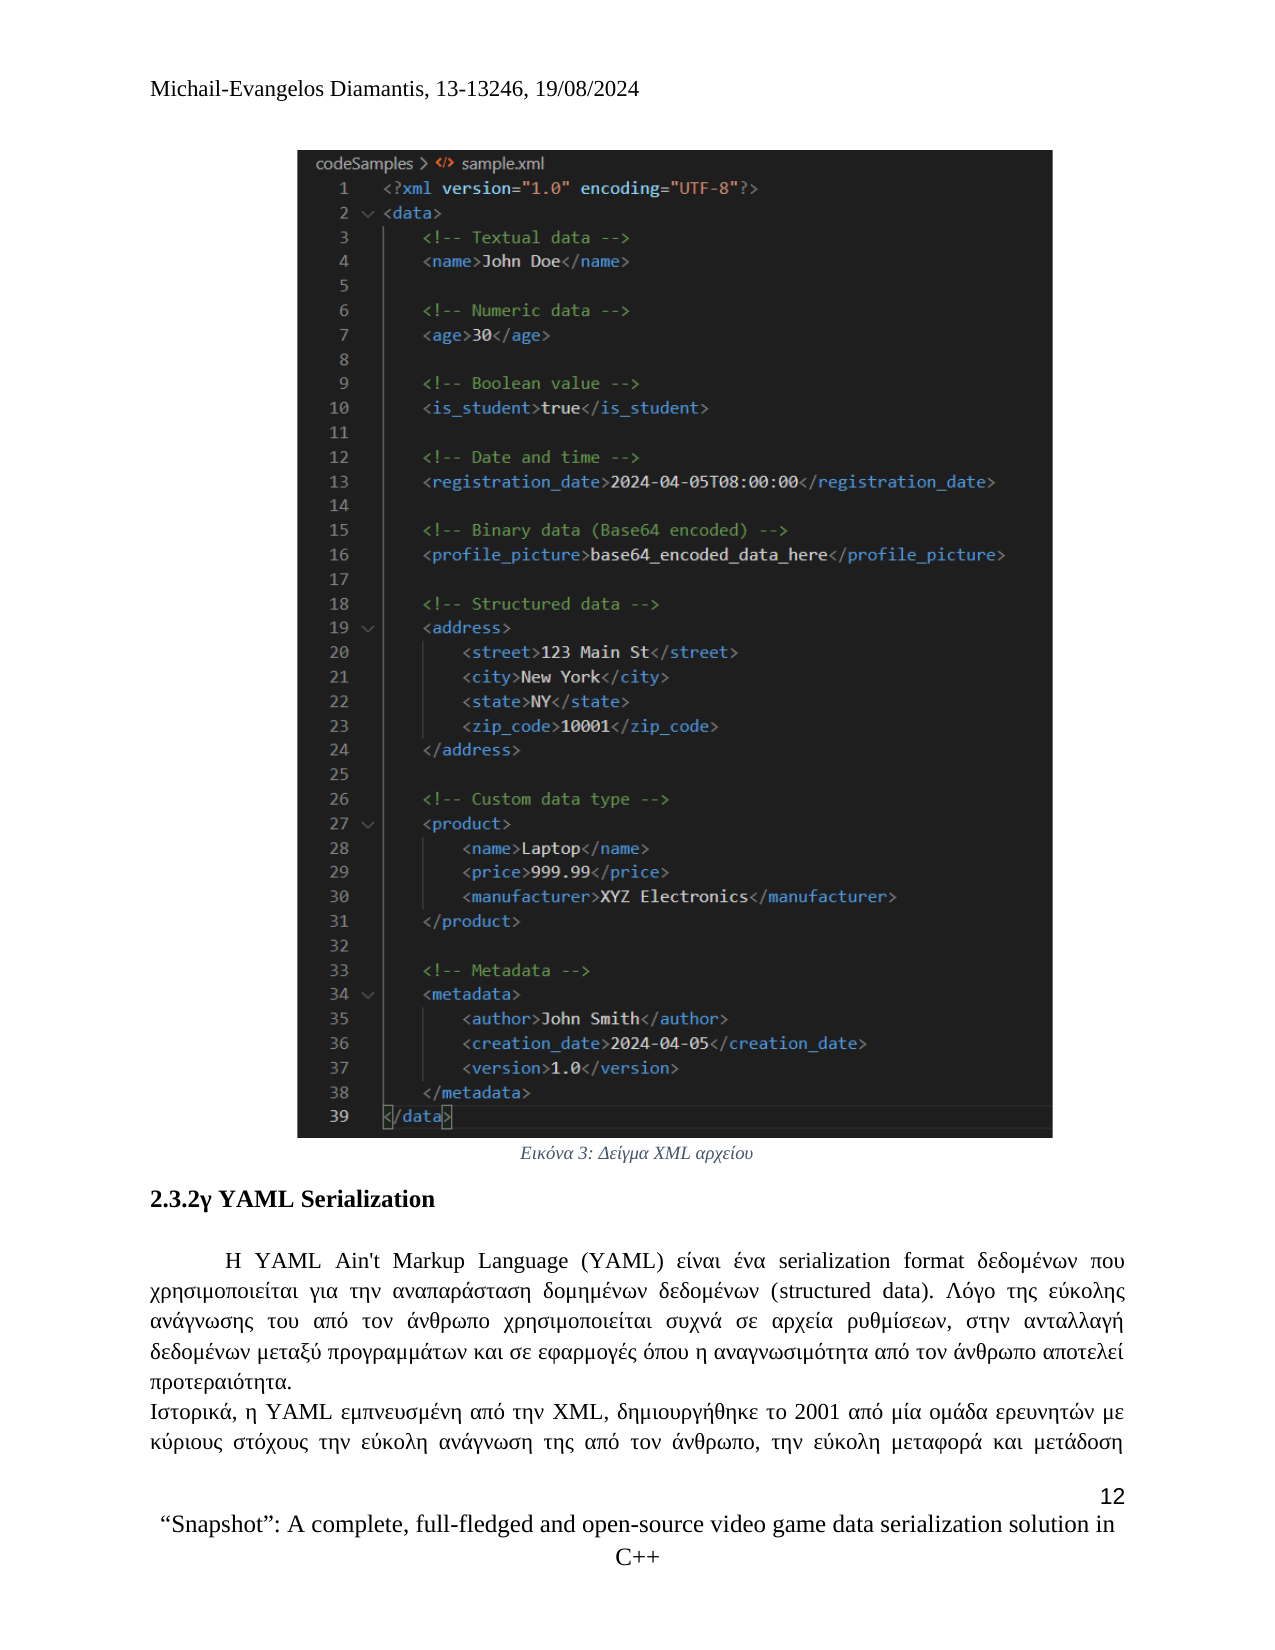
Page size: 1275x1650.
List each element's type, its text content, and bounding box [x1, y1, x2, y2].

picture [297, 150, 1053, 1138]
subtitle 2.3.2γ YAML Serialization [150, 1184, 1125, 1213]
text Η YAML Ain't Markup Language (YAML) είναι ένα serialization format δεδομένων που χρησιμοποιείται για την αναπαράσταση δομημένων δεδομένων (structured data). Λόγο της εύκολης ανάγνωσης του από τον άνθρωπο χρησιμοποιείται συχνά σε αρχεία ρυθμίσεων, στην ανταλλαγή δεδομένων μεταξύ προγραμμάτων και σε εφαρμογές όπου η αναγνωσιμότητα από τον άνθρωπο αποτελεί προτεραιότητα. [150, 1247, 1125, 1394]
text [150, 1398, 1125, 1455]
text Εικόνα 3: Δείγμα XML αρχείου [150, 1142, 1125, 1163]
